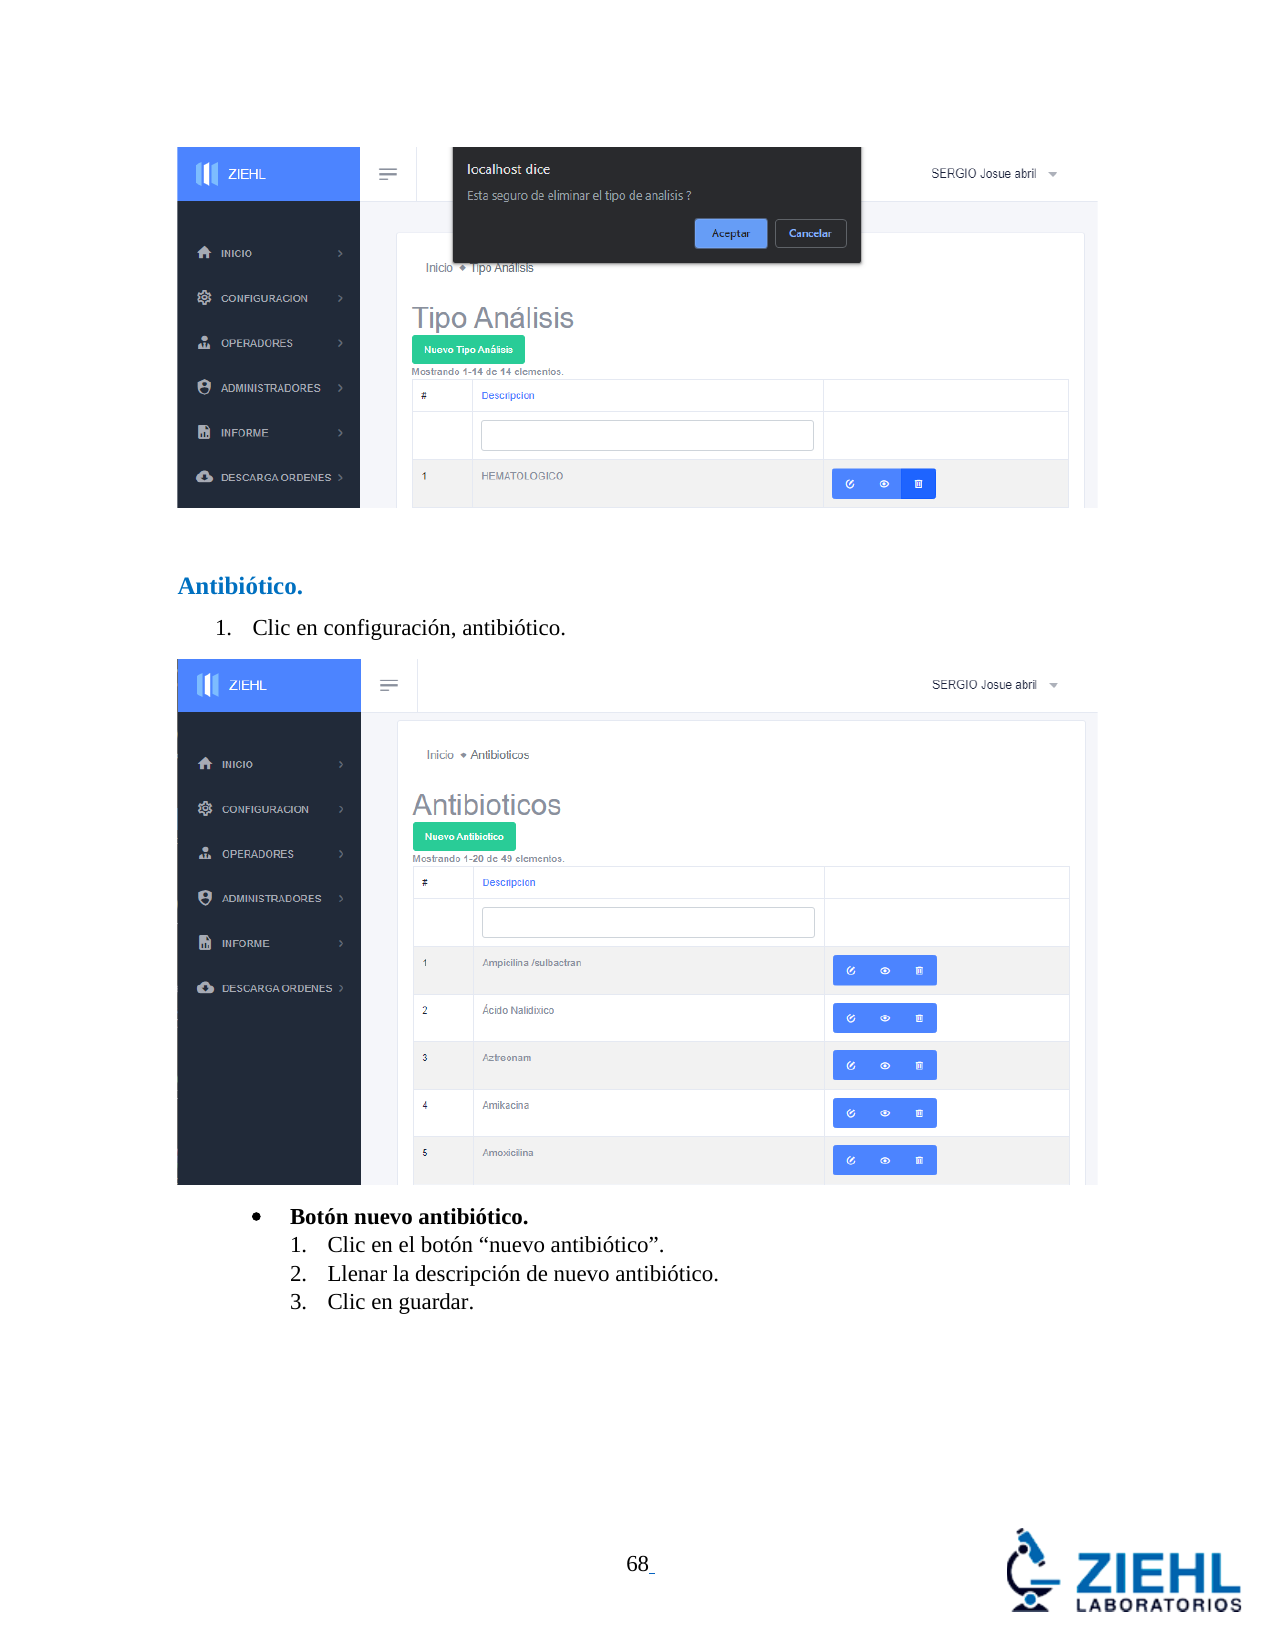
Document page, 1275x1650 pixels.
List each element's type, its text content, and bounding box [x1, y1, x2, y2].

picture [1007, 1528, 1242, 1612]
list Botón nuevo antibiótico. [252, 1203, 1098, 1229]
list Clic en configuración, antibiótico. [215, 614, 1098, 641]
subtitle Antibiótico. [177, 571, 1098, 600]
list Clic en el botón “nuevo antibiótico”. [290, 1232, 1098, 1258]
list Clic en guardar. [290, 1288, 1098, 1315]
list Llenar la descripción de nuevo antibiótico. [290, 1260, 1098, 1286]
